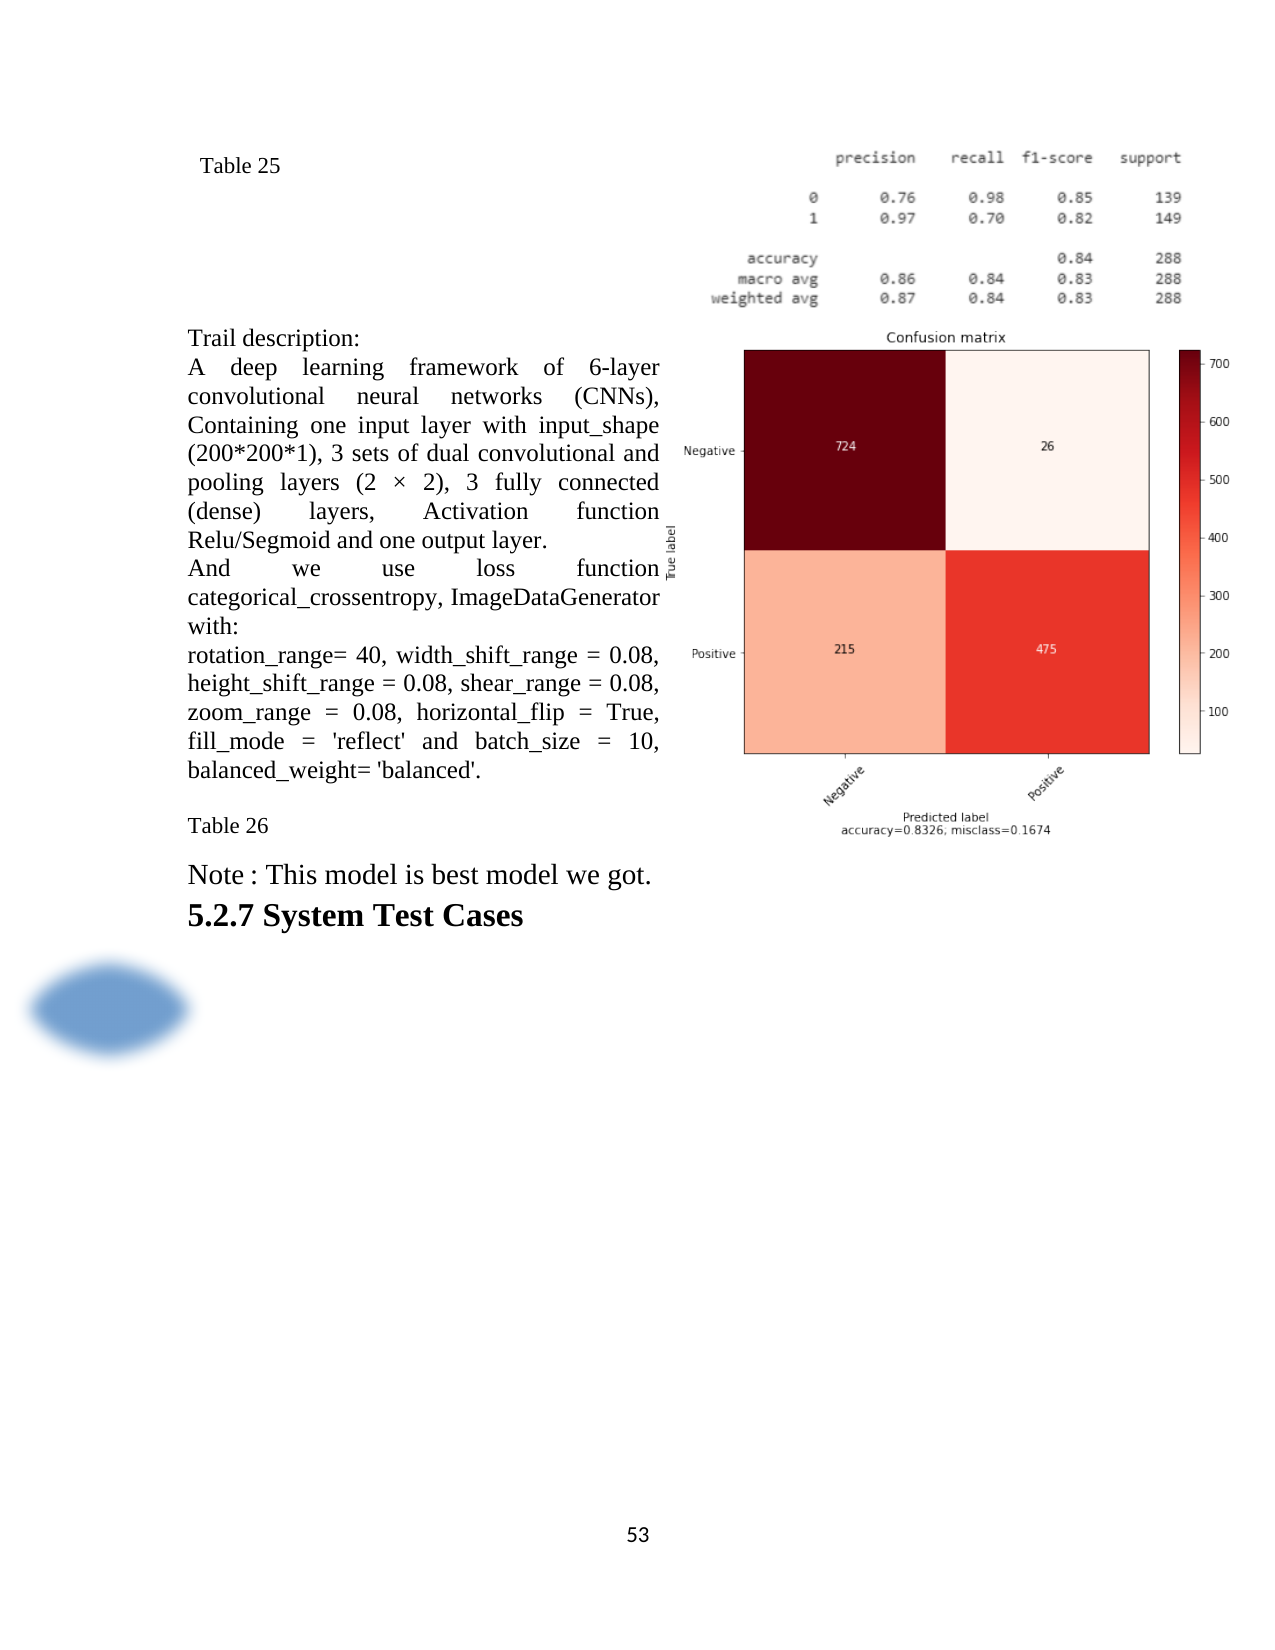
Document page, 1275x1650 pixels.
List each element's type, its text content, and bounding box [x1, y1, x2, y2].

table_cell [660, 324, 1251, 857]
picture [695, 150, 1210, 319]
text Note : This model is best model we got. [187, 857, 1087, 891]
subtitle 5.2.7 System Test Cases [187, 895, 1087, 933]
table_header Table 25 [188, 150, 660, 323]
picture [660, 323, 1237, 845]
table_cell Trail description: A deep learning framework of 6-layer convolutional neural networks (CNNs), Containing one input layer with input_shape (200*200*1), 3 sets of dual convolutional and pooling layers (2 × 2), 3 fully connected (dense) layers, Activation function Relu/Segmoid and one output layer. And we use loss function categorical_crossentropy, ImageDataGenerator with: rotation_range= 40, width_shift_range = 0.08, height_shift_range = 0.08, shear_range = 0.08, zoom_range = 0.08, horizontal_flip = True, fill_mode = 'reflect' and batch_size = 10, balanced_weight= 'balanced'. Table 26 [188, 324, 660, 857]
table_header Trial Details [660, 150, 1251, 323]
